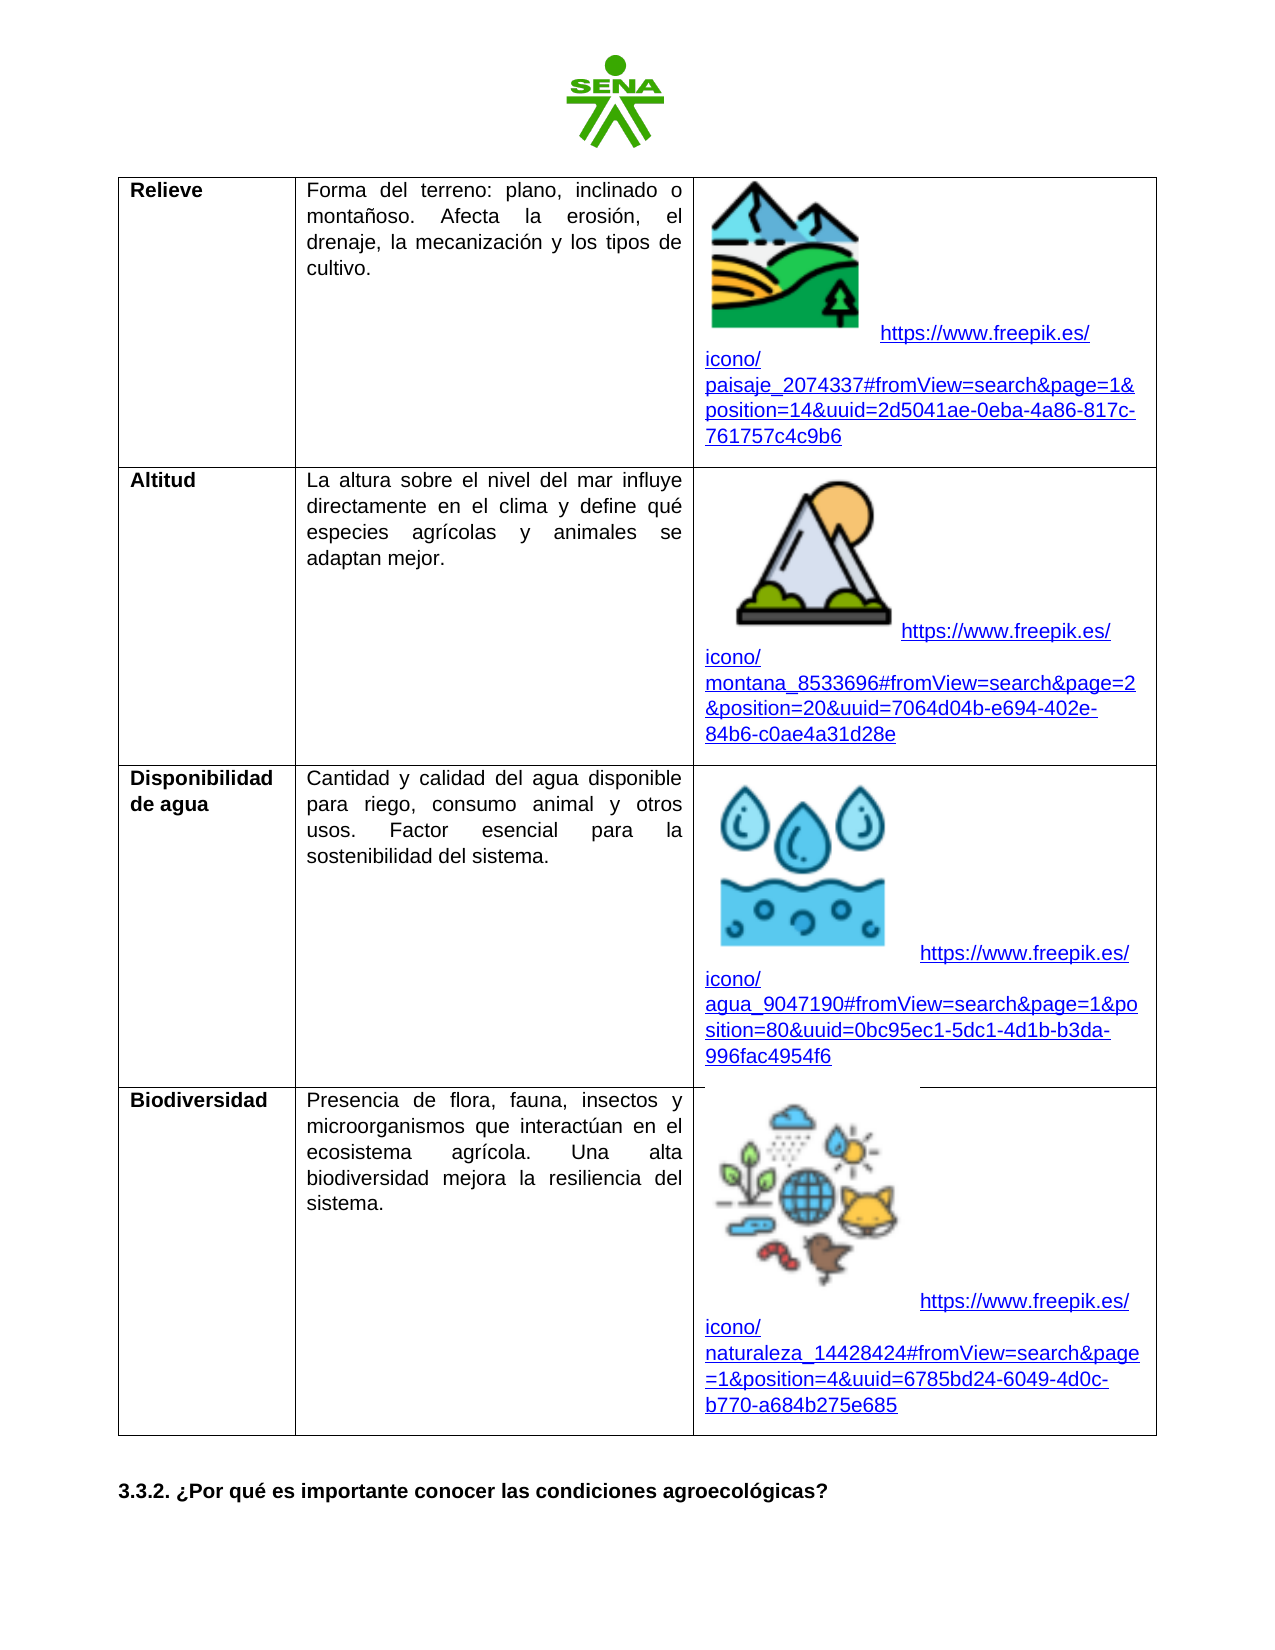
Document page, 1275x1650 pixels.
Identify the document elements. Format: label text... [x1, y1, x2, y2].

picture [705, 1087, 920, 1309]
table_cell La altura sobre el nivel del mar influye directamente en el clima y define qué especies agrícolas y animales se adaptan mejor. [296, 468, 693, 765]
table_cell Forma del terreno: plano, inclinado o montañoso. Afecta la erosión, el drenaje, la mecanización y los tipos de cultivo. [296, 178, 693, 467]
table_cell Disponibilidad de agua [119, 766, 295, 1087]
table_cell Altitud [119, 468, 295, 765]
picture [705, 468, 902, 639]
picture [705, 766, 920, 961]
table_cell Relieve [119, 178, 295, 467]
table_cell Biodiversidad [119, 1088, 295, 1435]
table_cell Cantidad y calidad del agua disponible para riego, consumo animal y otros usos. Factor esencial para la sostenibilidad del sistema. [296, 766, 693, 1087]
table_cell https://www.freepik.es/icono/naturaleza_14428424#fromView=search&page=1&position=4&uuid=6785bd24-6049-4d0c-b770-a684b275e685 [694, 1088, 1156, 1435]
picture [566, 55, 664, 148]
table_cell Presencia de flora, fauna, insectos y microorganismos que interactúan en el ecosistema agrícola. Una alta biodiversidad mejora la resiliencia del sistema. [296, 1088, 693, 1435]
picture [705, 178, 881, 341]
table_cell https://www.freepik.es/icono/agua_9047190#fromView=search&page=1&position=80&uuid=0bc95ec1-5dc1-4d1b-b3da-996fac4954f6 [694, 766, 1156, 1087]
text 3.3.2. ¿Por qué es importante conocer las condiciones agroecológicas? [118, 1479, 1157, 1503]
table_cell https://www.freepik.es/icono/montana_8533696#fromView=search&page=2&position=20&uuid=7064d04b-e694-402e-84b6-c0ae4a31d28e [694, 468, 1156, 765]
table_cell https://www.freepik.es/icono/paisaje_2074337#fromView=search&page=1&position=14&uuid=2d5041ae-0eba-4a86-817c-761757c4c9b6 [694, 178, 1156, 467]
